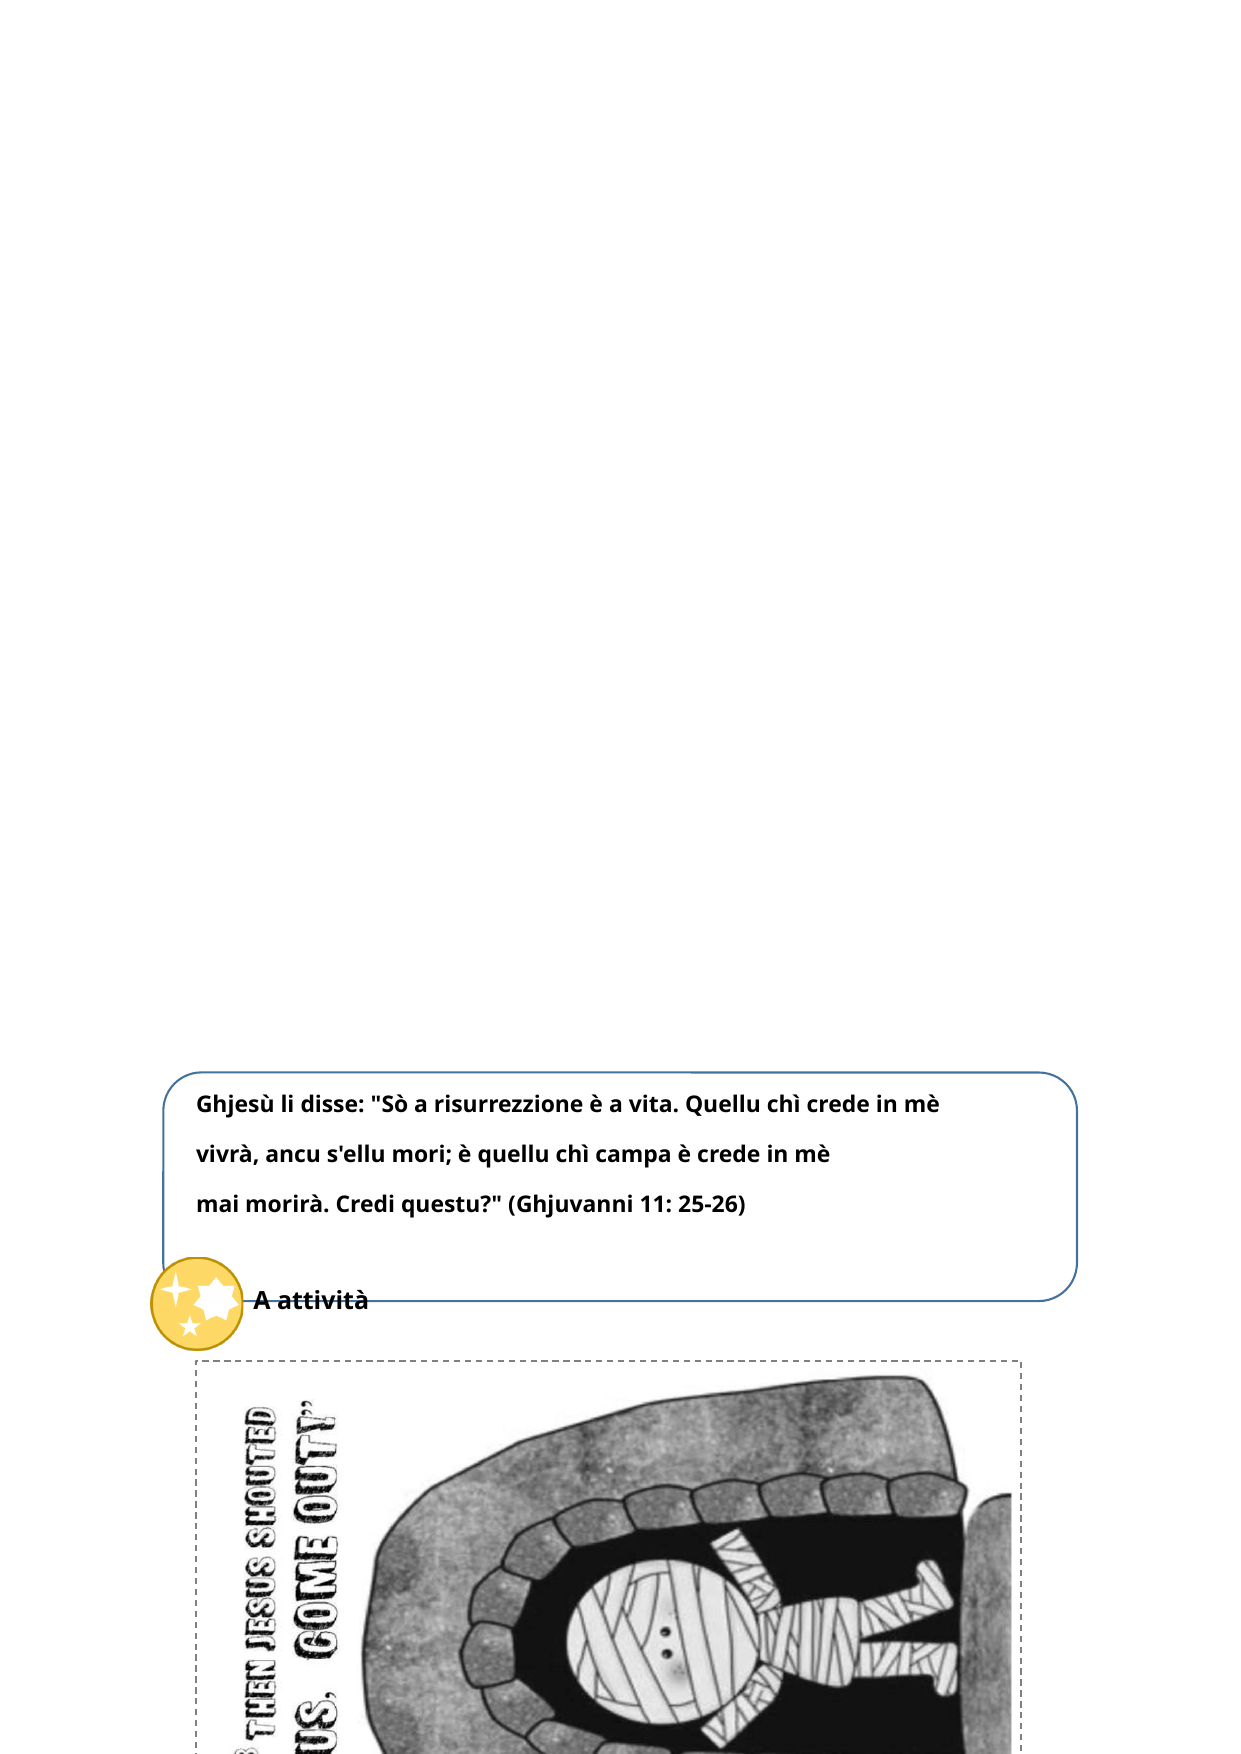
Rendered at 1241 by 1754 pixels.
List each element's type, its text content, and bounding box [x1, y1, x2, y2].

text vivrà, ancu s'ellu mori; è quellu chì campa è crede in mè [150, 1138, 1090, 1169]
picture [198, 1362, 1020, 1754]
picture [150, 1257, 244, 1351]
text mai morirà. Credi questu?" (Ghjuvanni 11: 25-26) [150, 1188, 1090, 1220]
text Ghjesù li disse: "Sò a risurrezzione è a vita. Quellu chì crede in mè [150, 1088, 1090, 1119]
text A attività [244, 1283, 1090, 1317]
